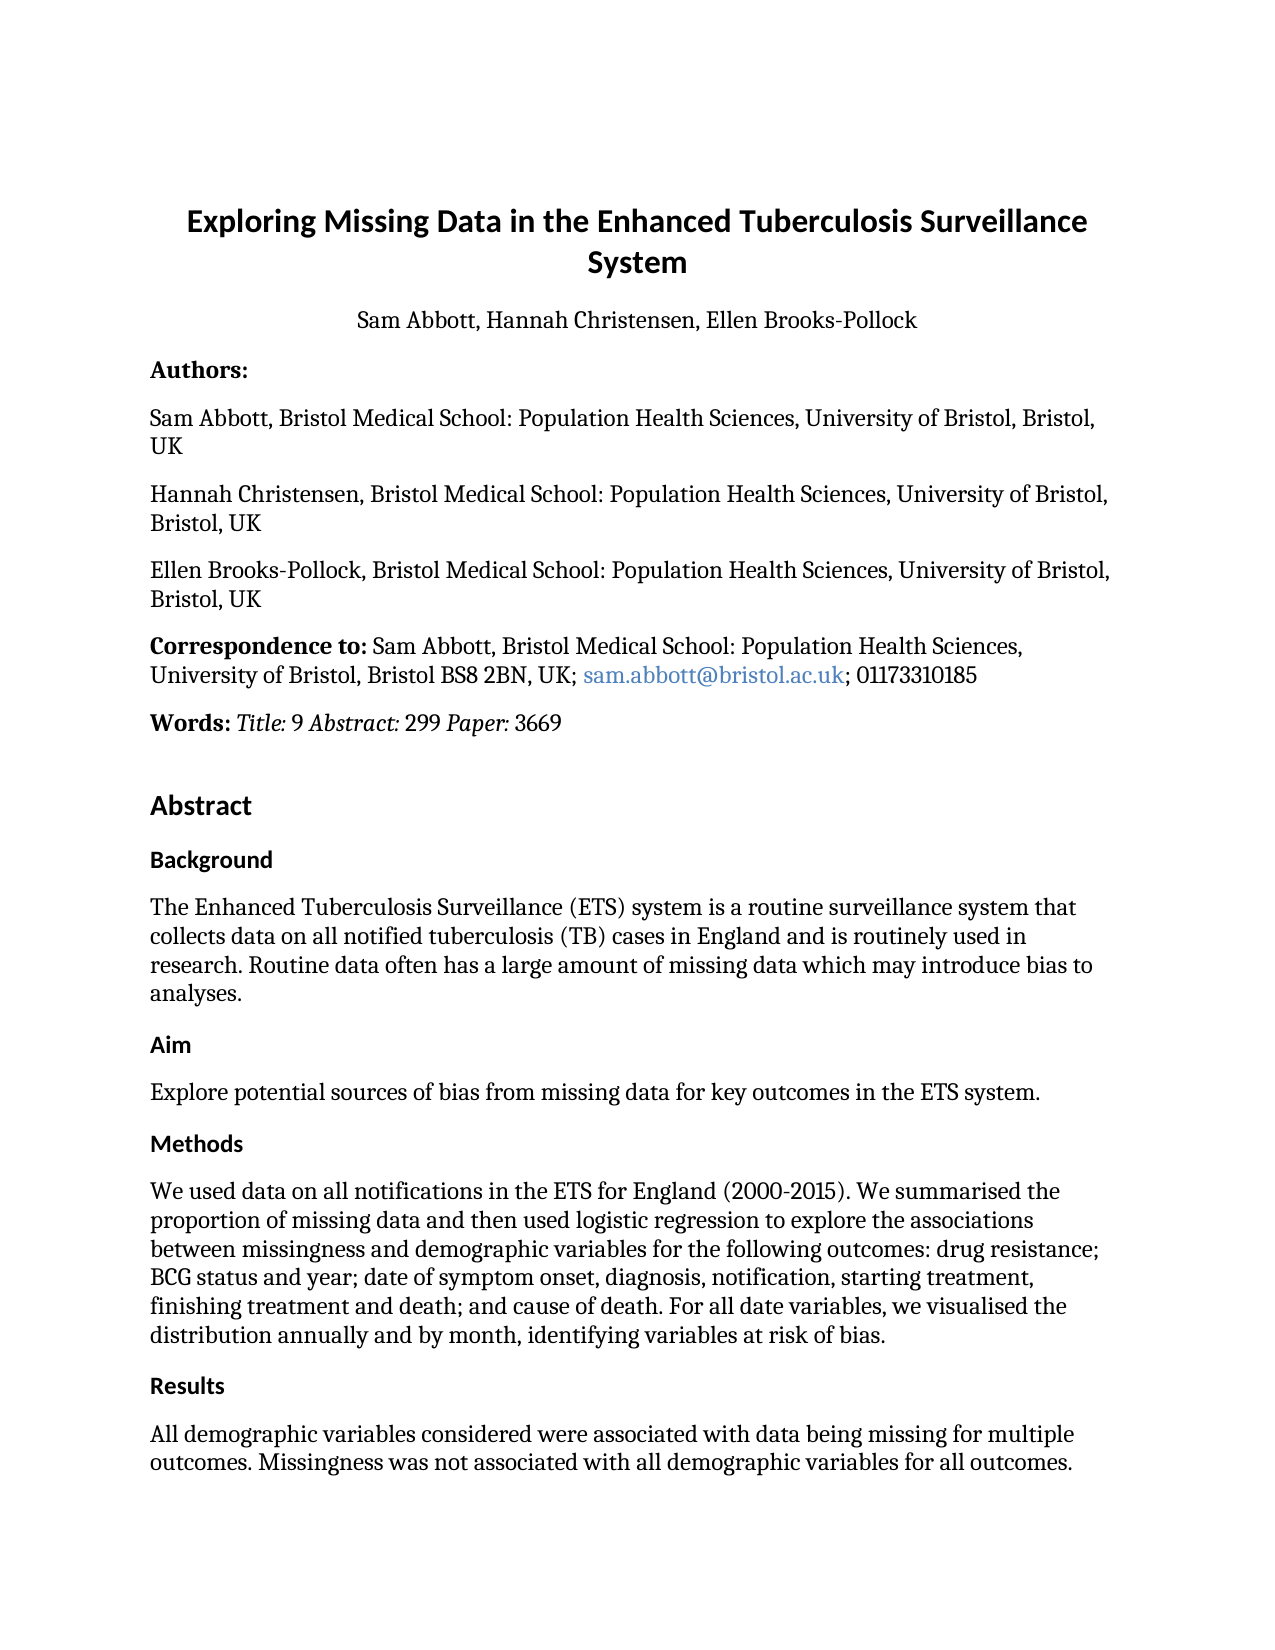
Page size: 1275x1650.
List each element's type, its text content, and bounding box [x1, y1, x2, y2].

text Sam Abbott, Bristol Medical School: Population Health Sciences, University of Bristol, Bristol, UK [150, 403, 1125, 461]
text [150, 1419, 1125, 1477]
text We used data on all notifications in the ETS for England (2000-2015). We summarised the proportion of missing data and then used logistic regression to explore the associations between missingness and demographic variables for the following outcomes: drug resistance; BCG status and year; date of symptom onset, diagnosis, notification, starting treatment, finishing treatment and death; and cause of death. For all date variables, we visualised the distribution annually and by month, identifying variables at risk of bias. [150, 1177, 1125, 1349]
text Explore potential sources of bias from missing data for key outcomes in the ETS system. [150, 1078, 1125, 1107]
subtitle Background [150, 844, 1125, 874]
text Sam Abbott, Hannah Christensen, Ellen Brooks-Pollock [150, 306, 1125, 335]
text Correspondence to: Sam Abbott, Bristol Medical School: Population Health Sciences, University of Bristol, Bristol BS8 2BN, UK; sam.abbott@bristol.ac.uk; 01173310185 [150, 632, 1125, 690]
subtitle Aim [150, 1029, 1125, 1059]
subtitle Methods [150, 1128, 1125, 1158]
text Ellen Brooks-Pollock, Bristol Medical School: Population Health Sciences, University of Bristol, Bristol, UK [150, 556, 1125, 613]
subtitle Abstract [150, 787, 1125, 823]
text Hannah Christensen, Bristol Medical School: Population Health Sciences, University of Bristol, Bristol, UK [150, 480, 1125, 537]
title Exploring Missing Data in the Enhanced Tuberculosis Surveillance System [150, 200, 1125, 281]
text Authors: [150, 356, 1125, 385]
text Words: Title: 9 Abstract: 299 Paper: 3669 [150, 708, 1125, 737]
text The Enhanced Tuberculosis Surveillance (ETS) system is a routine surveillance system that collects data on all notified tuberculosis (TB) cases in England and is routinely used in research. Routine data often has a large amount of missing data which may introduce bias to analyses. [150, 893, 1125, 1008]
subtitle Results [150, 1370, 1125, 1401]
